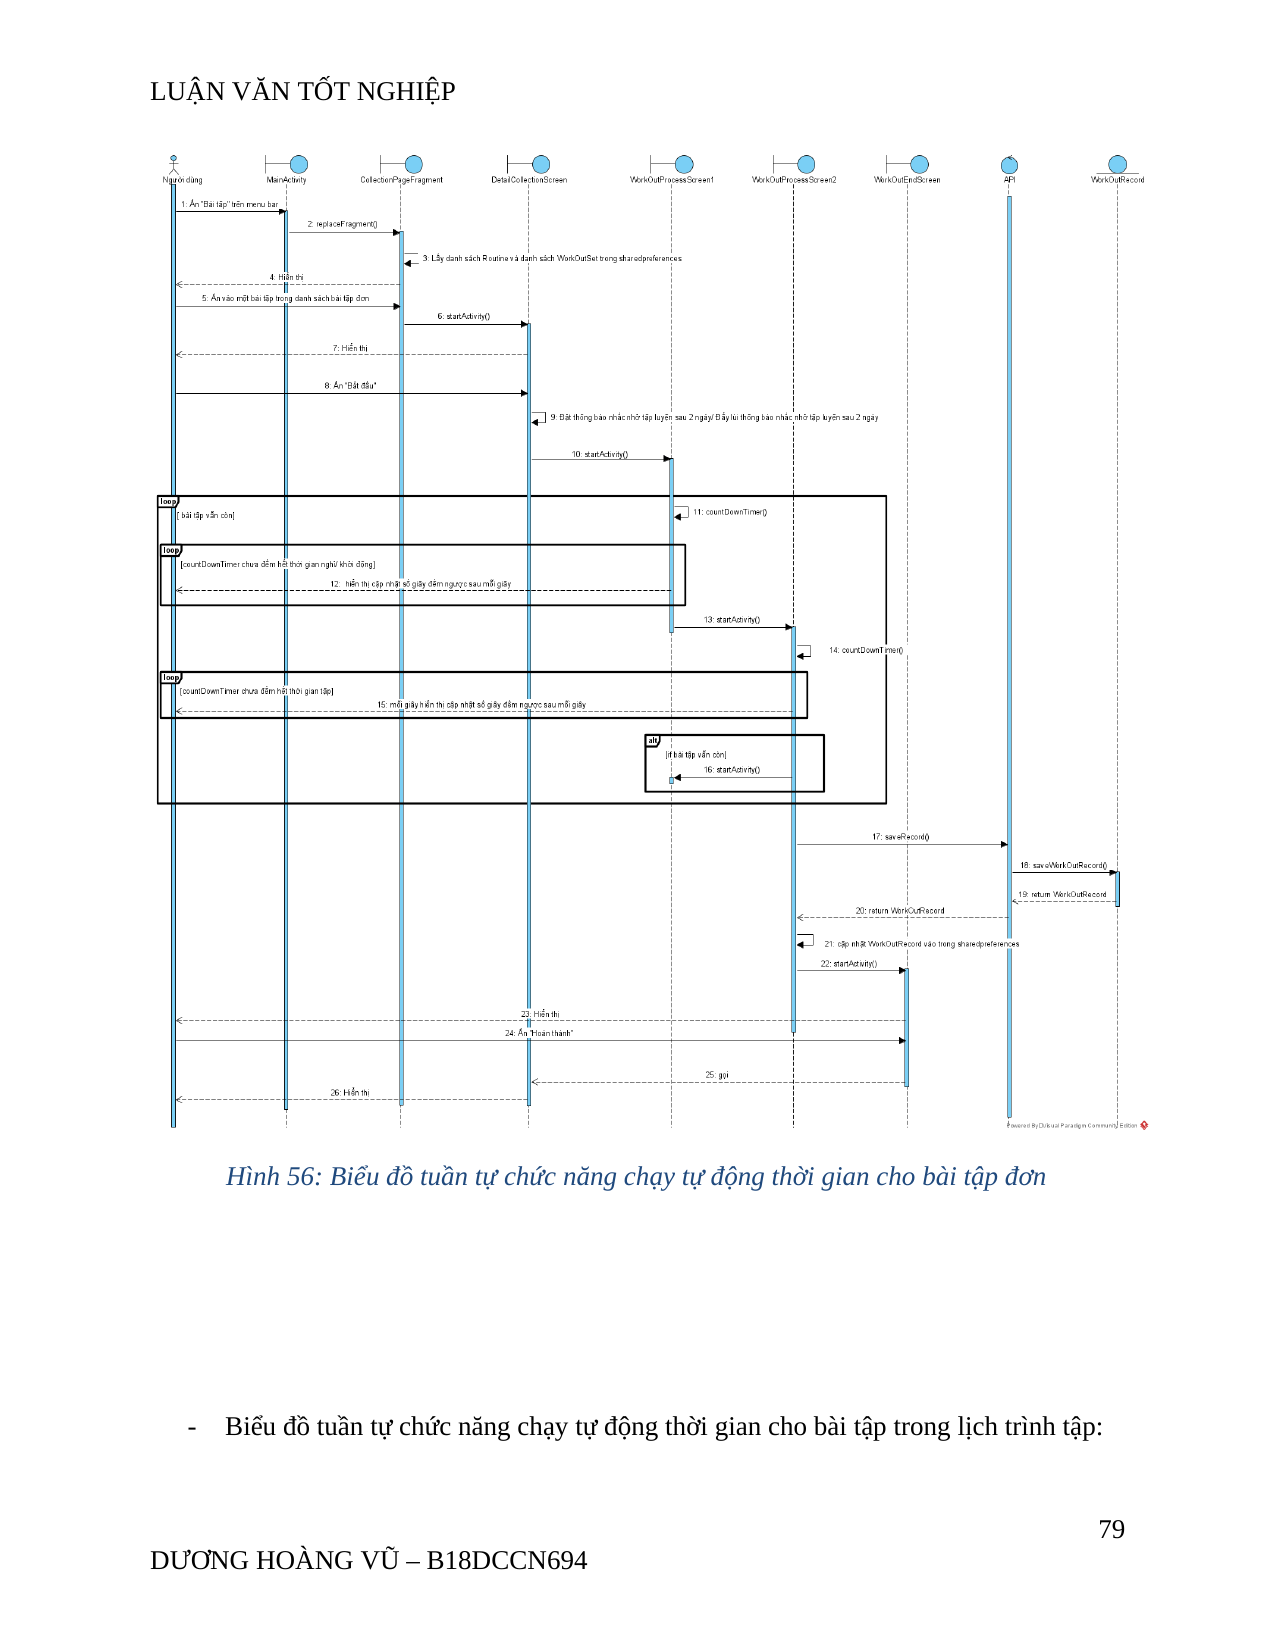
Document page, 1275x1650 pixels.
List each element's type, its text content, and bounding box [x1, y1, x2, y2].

picture [150, 150, 1150, 1135]
text Hình 56: Biểu đồ tuần tự chức năng chạy tự động thời gian cho bài tập đơn [150, 1160, 1125, 1191]
list Biểu đồ tuần tự chức năng chạy tự động thời gian cho bài tập trong lịch trình tập: [187, 1410, 1124, 1441]
